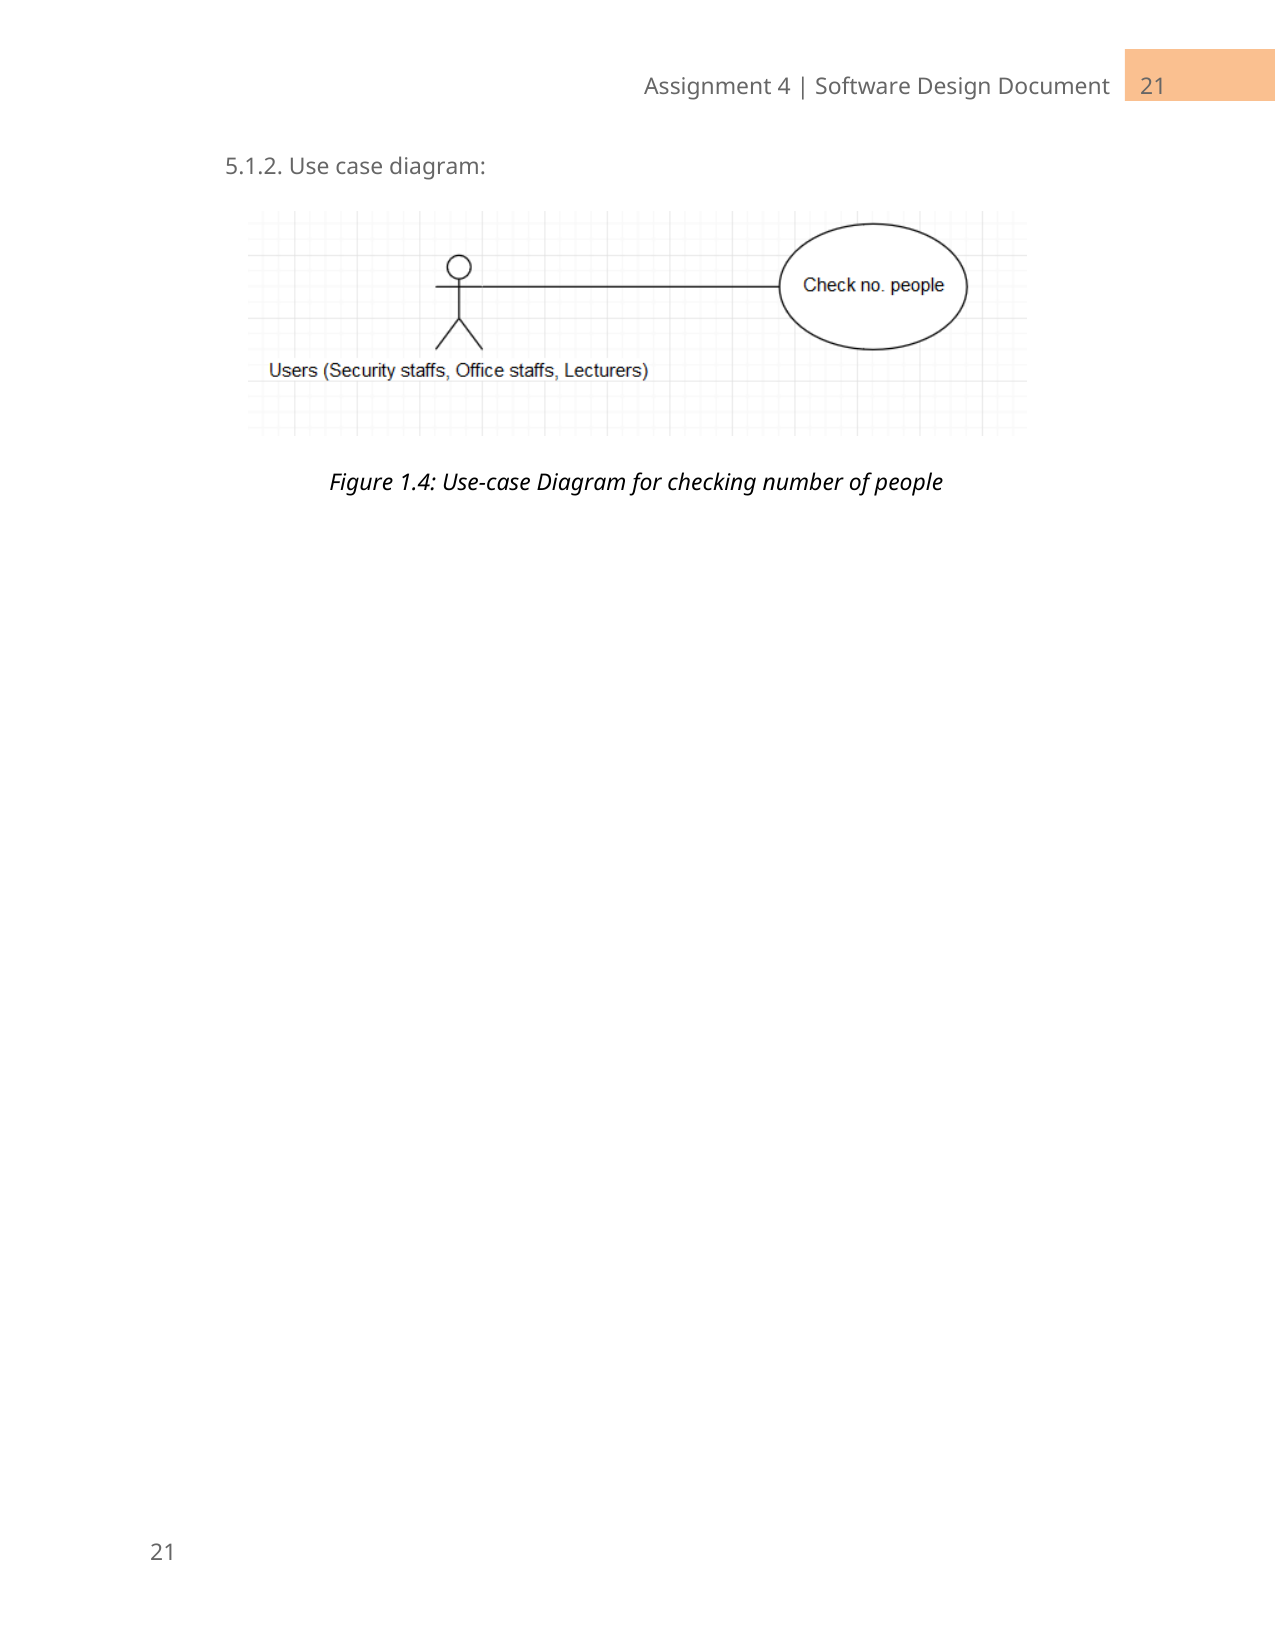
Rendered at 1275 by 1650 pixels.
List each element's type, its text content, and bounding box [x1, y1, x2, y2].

text Figure 1.4: Use-case Diagram for checking number of people [150, 465, 1125, 497]
picture [248, 211, 1027, 436]
subtitle 5.1.2. Use case diagram: [150, 150, 1125, 181]
